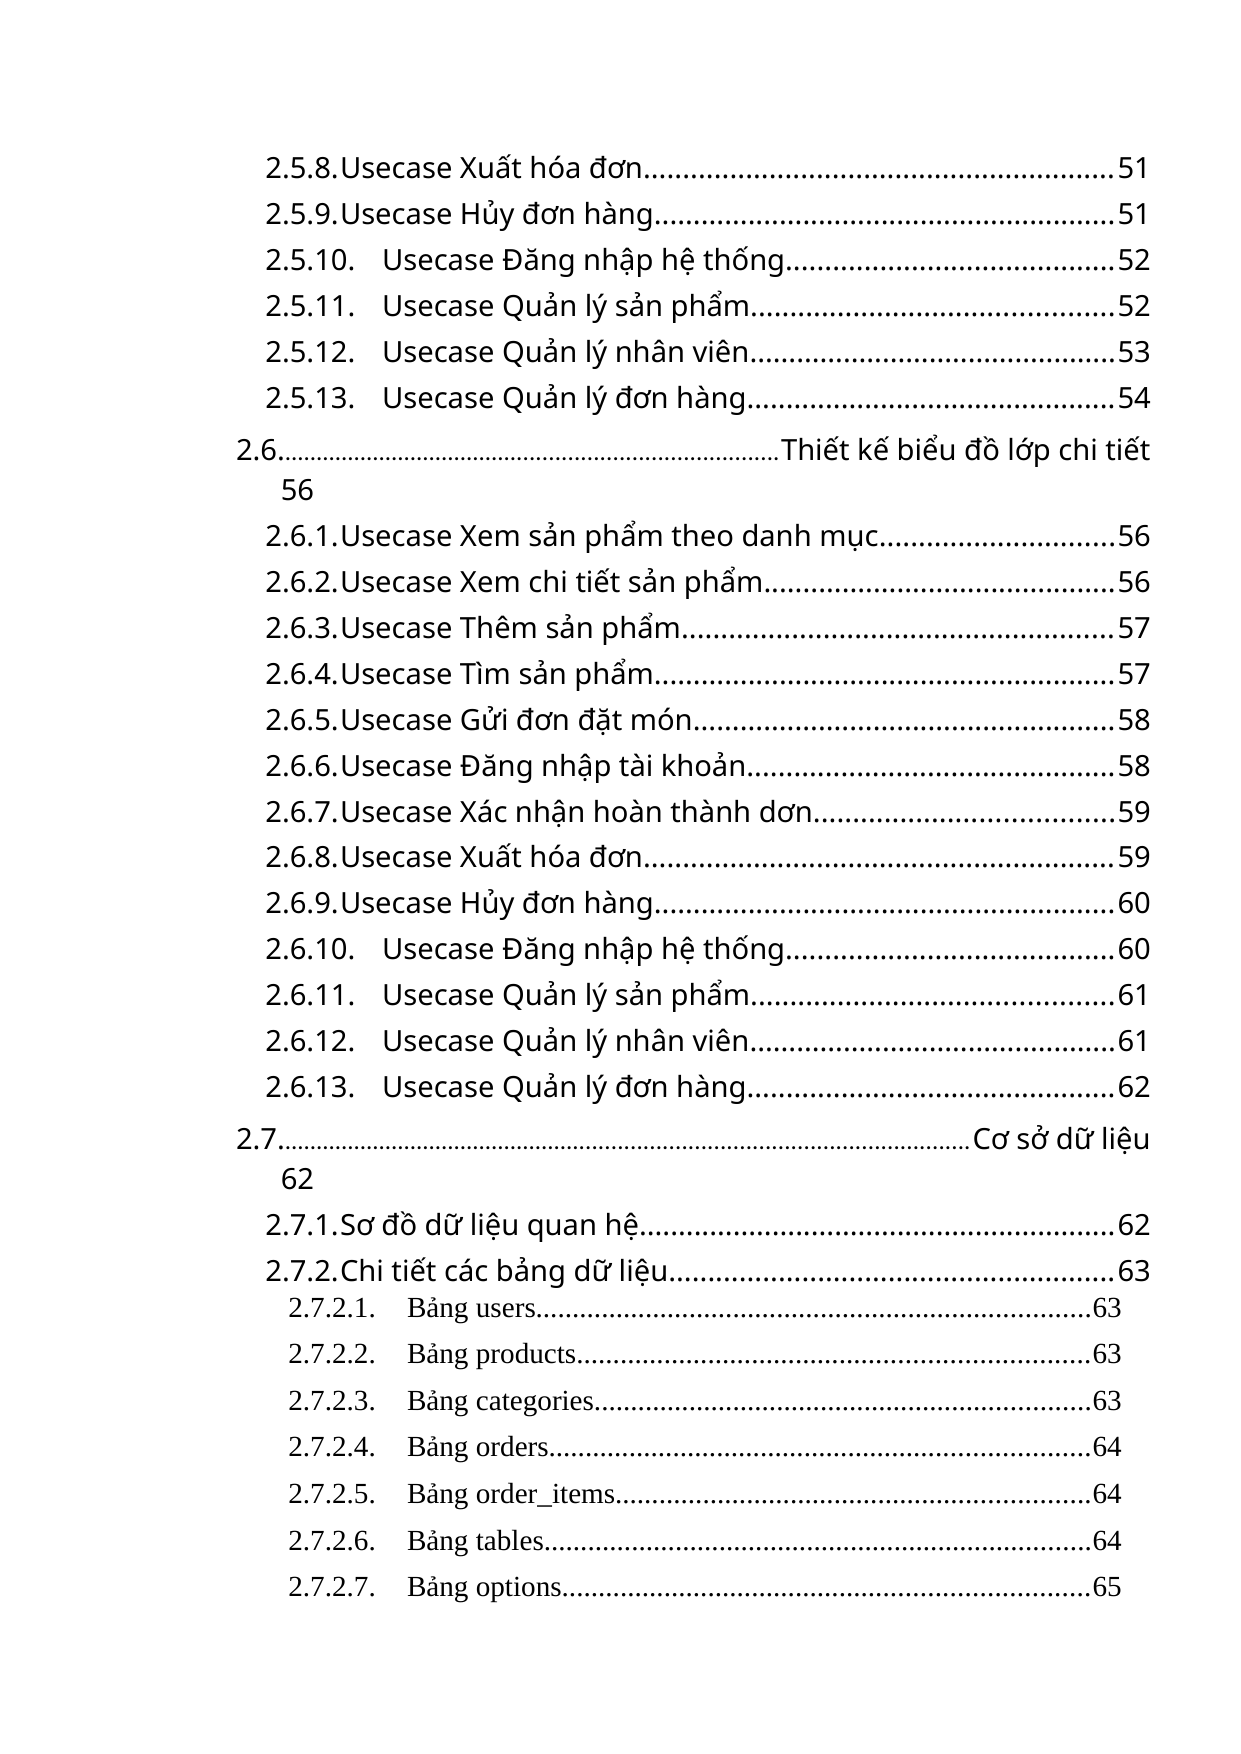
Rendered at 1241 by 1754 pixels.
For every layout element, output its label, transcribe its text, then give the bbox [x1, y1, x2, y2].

text 2.5.9. Usecase Hủy đơn hàng 51 [265, 194, 1122, 233]
text 2.7. Cơ sở dữ liệu 62 [236, 1119, 1122, 1198]
text 2.7.2.2. Bảng products 63 [288, 1336, 1122, 1370]
text 2.6.1. Usecase Xem sản phẩm theo danh mục 56 [265, 515, 1122, 555]
text 2.7.1. Sơ đồ dữ liệu quan hệ 62 [265, 1204, 1122, 1244]
text 2.7.2.4. Bảng orders 64 [288, 1429, 1122, 1463]
text 2.5.12. Usecase Quản lý nhân viên 53 [265, 331, 1122, 371]
text 2.6.4. Usecase Tìm sản phẩm 57 [265, 653, 1122, 693]
text 2.6.9. Usecase Hủy đơn hàng 60 [265, 883, 1122, 922]
text 2.7.2. Chi tiết các bảng dữ liệu 63 [265, 1250, 1122, 1290]
text 2.7.2.3. Bảng categories 63 [288, 1383, 1122, 1417]
text 2.6.11. Usecase Quản lý sản phẩm 61 [265, 974, 1122, 1014]
text 2.5.13. Usecase Quản lý đơn hàng 54 [265, 377, 1122, 417]
text 2.5.11. Usecase Quản lý sản phẩm 52 [265, 286, 1122, 325]
text 2.6.5. Usecase Gửi đơn đặt món 58 [265, 699, 1122, 739]
text 2.6.12. Usecase Quản lý nhân viên 61 [265, 1021, 1122, 1060]
text 2.6.3. Usecase Thêm sản phẩm 57 [265, 607, 1122, 647]
text 2.7.2.6. Bảng tables 64 [288, 1523, 1122, 1556]
text 2.7.2.1. Bảng users 63 [288, 1290, 1122, 1323]
text 2.6.10. Usecase Đăng nhập hệ thống 60 [265, 929, 1122, 968]
text 2.6.6. Usecase Đăng nhập tài khoản 58 [265, 745, 1122, 784]
text 2.6.8. Usecase Xuất hóa đơn 59 [265, 837, 1122, 876]
text 2.7.2.5. Bảng order_items 64 [288, 1476, 1122, 1510]
text 2.7.2.7. Bảng options 65 [288, 1569, 1122, 1603]
text 2.6. Thiết kế biểu đồ lớp chi tiết 56 [236, 429, 1122, 509]
text 2.5.8. Usecase Xuất hóa đơn 51 [265, 148, 1122, 187]
text 2.5.10. Usecase Đăng nhập hệ thống 52 [265, 239, 1122, 279]
text 2.6.7. Usecase Xác nhận hoàn thành dơn 59 [265, 791, 1122, 831]
text 2.6.13. Usecase Quản lý đơn hàng 62 [265, 1066, 1122, 1106]
text 2.6.2. Usecase Xem chi tiết sản phẩm 56 [265, 561, 1122, 601]
